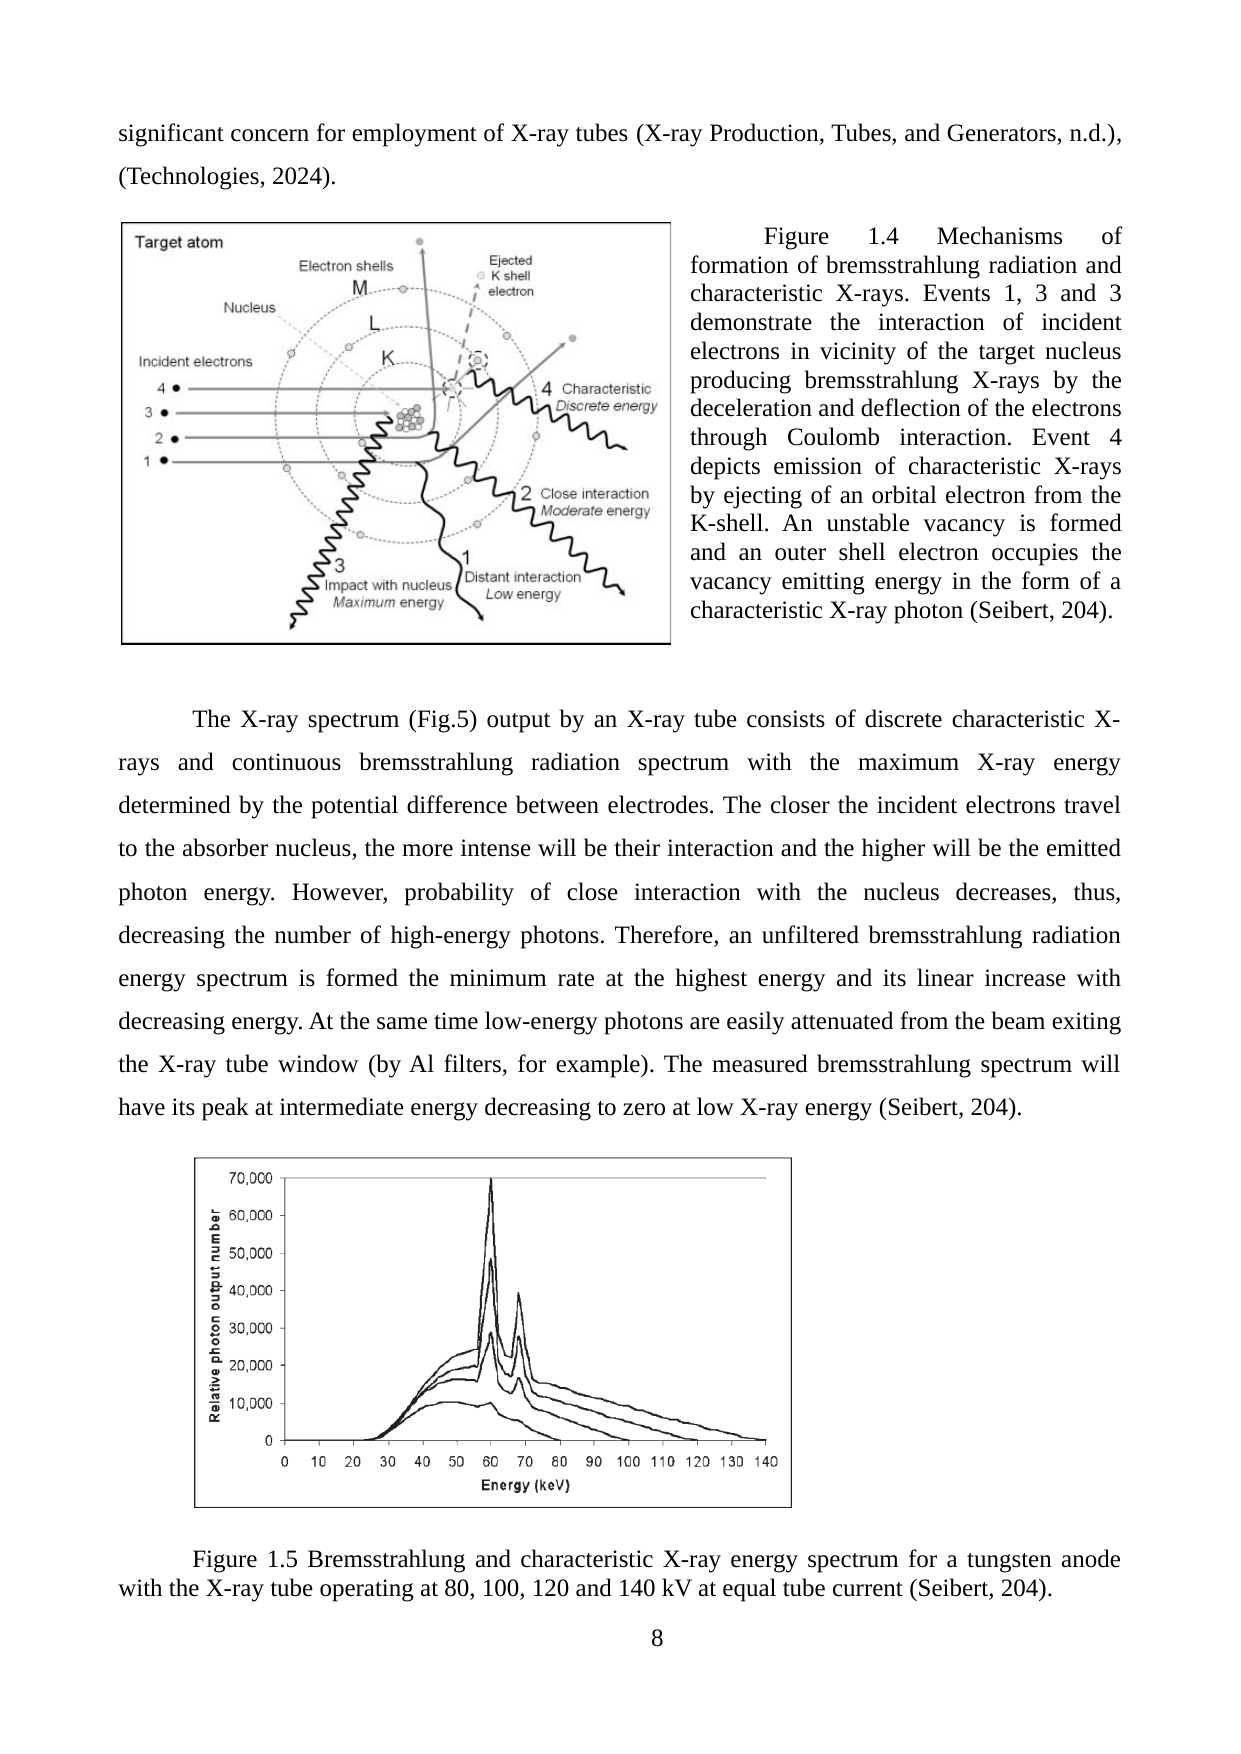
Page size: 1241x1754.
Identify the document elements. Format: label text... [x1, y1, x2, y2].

picture [118, 221, 672, 648]
text The X-ray spectrum (Fig.5) output by an X-ray tube consists of discrete characteristic X-rays and continuous bremsstrahlung radiation spectrum with the maximum X-ray energy determined by the potential difference between electrodes. The closer the incident electrons travel to the absorber nucleus, the more intense will be their interaction and the higher will be the emitted photon energy. However, probability of close interaction with the nucleus decreases, thus, decreasing the number of high-energy photons. Therefore, an unfiltered bremsstrahlung radiation energy spectrum is formed the minimum rate at the highest energy and its linear increase with decreasing energy. At the same time low-energy photons are easily attenuated from the beam exiting the X-ray tube window (by Al filters, for example). The measured bremsstrahlung spectrum will have its peak at intermediate energy decreasing to zero at low X-ray energy . [118, 704, 1122, 1121]
text Figure 1.4 Mechanisms of formation of bremsstrahlung radiation and characteristic X-rays. Events 1, 3 and 3 demonstrate the interaction of incident electrons in vicinity of the target nucleus producing bremsstrahlung X-rays by the deceleration and deflection of the electrons through Coulomb interaction. Event 4 depicts emission of characteristic X-rays by ejecting of an orbital electron from the K-shell. An unstable vacancy is formed and an outer shell electron occupies the vacancy emitting energy in the form of a characteristic X-ray photon . [672, 221, 1122, 623]
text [118, 118, 1122, 190]
text Figure 1.5 Bremsstrahlung and characteristic X-ray energy spectrum for a tungsten anode with the X-ray tube operating at 80, 100, 120 and 140 kV at equal tube current. [118, 1544, 1122, 1602]
picture [192, 1152, 797, 1514]
